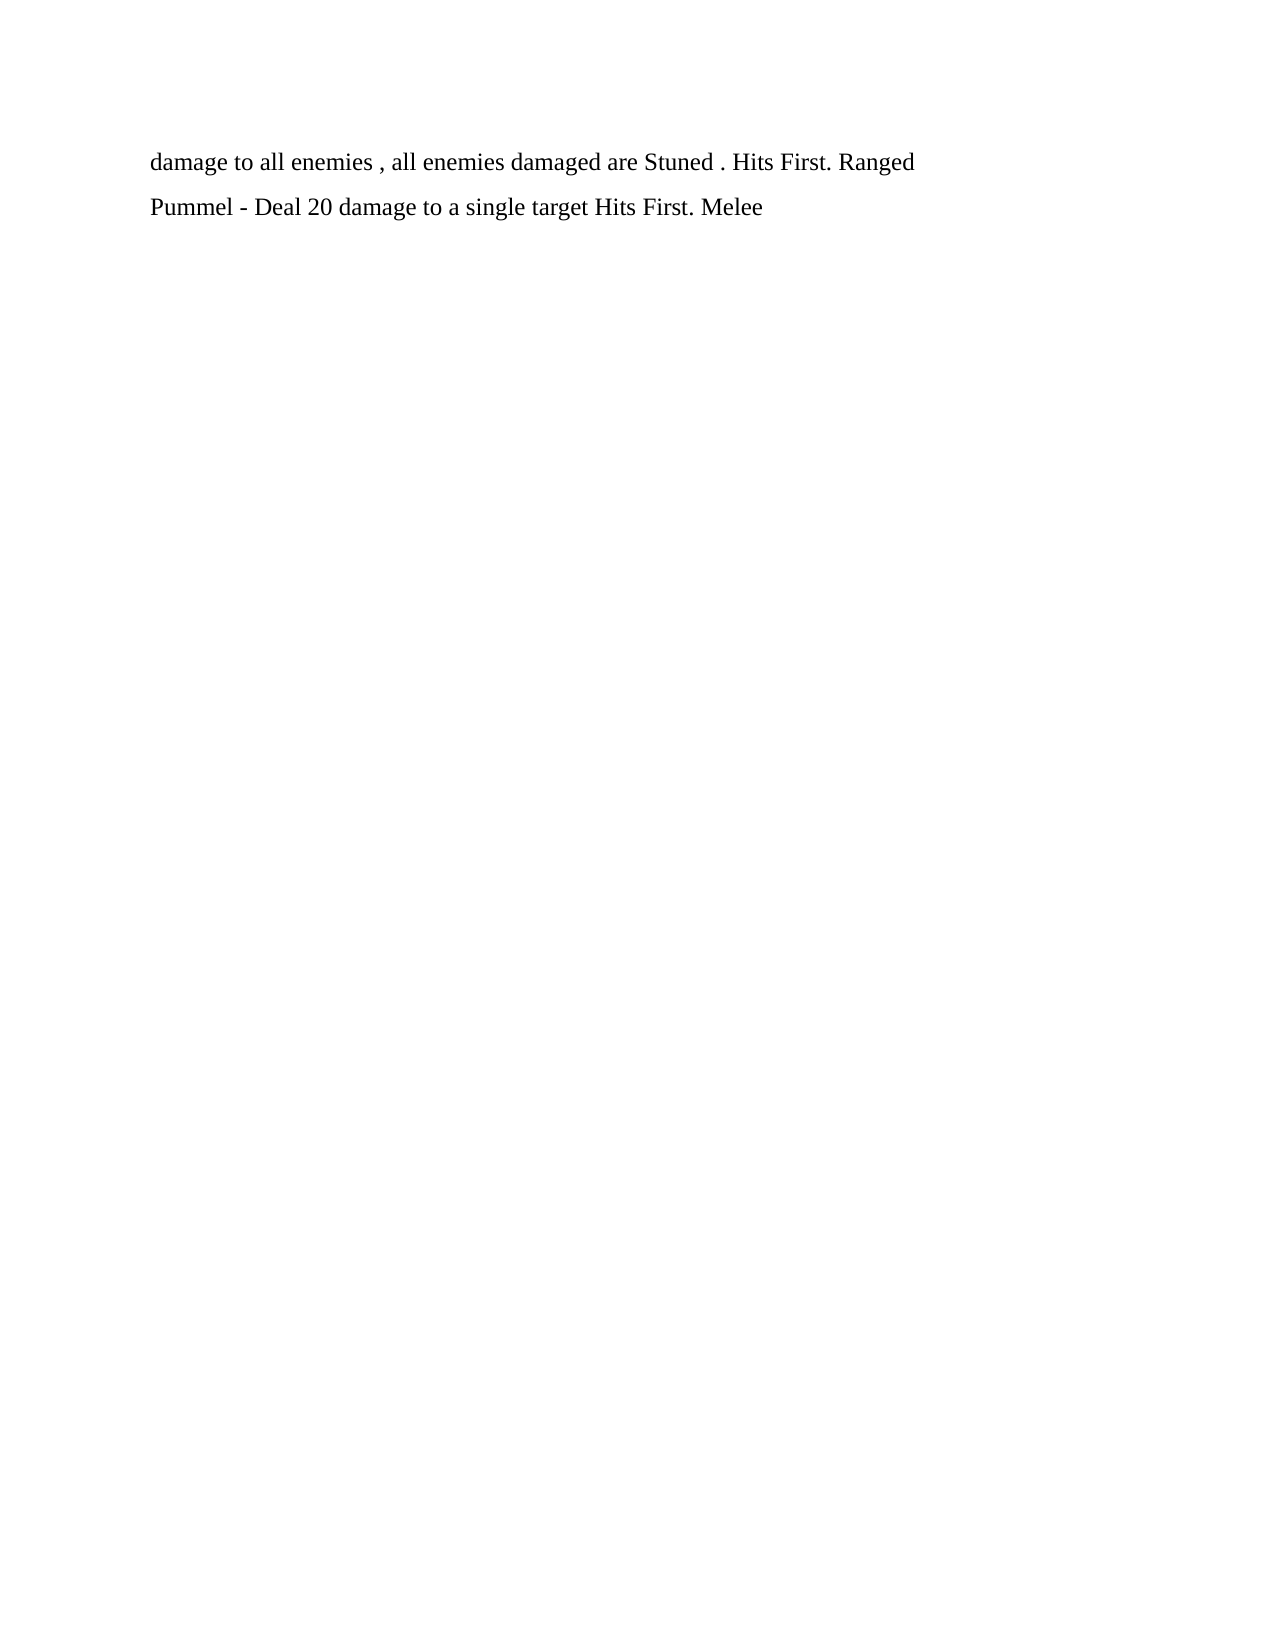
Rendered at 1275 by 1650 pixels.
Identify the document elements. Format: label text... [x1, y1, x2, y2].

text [150, 150, 1125, 175]
text Pummel - Deal 20 damage to a single target Hits First. Melee [150, 196, 1125, 221]
